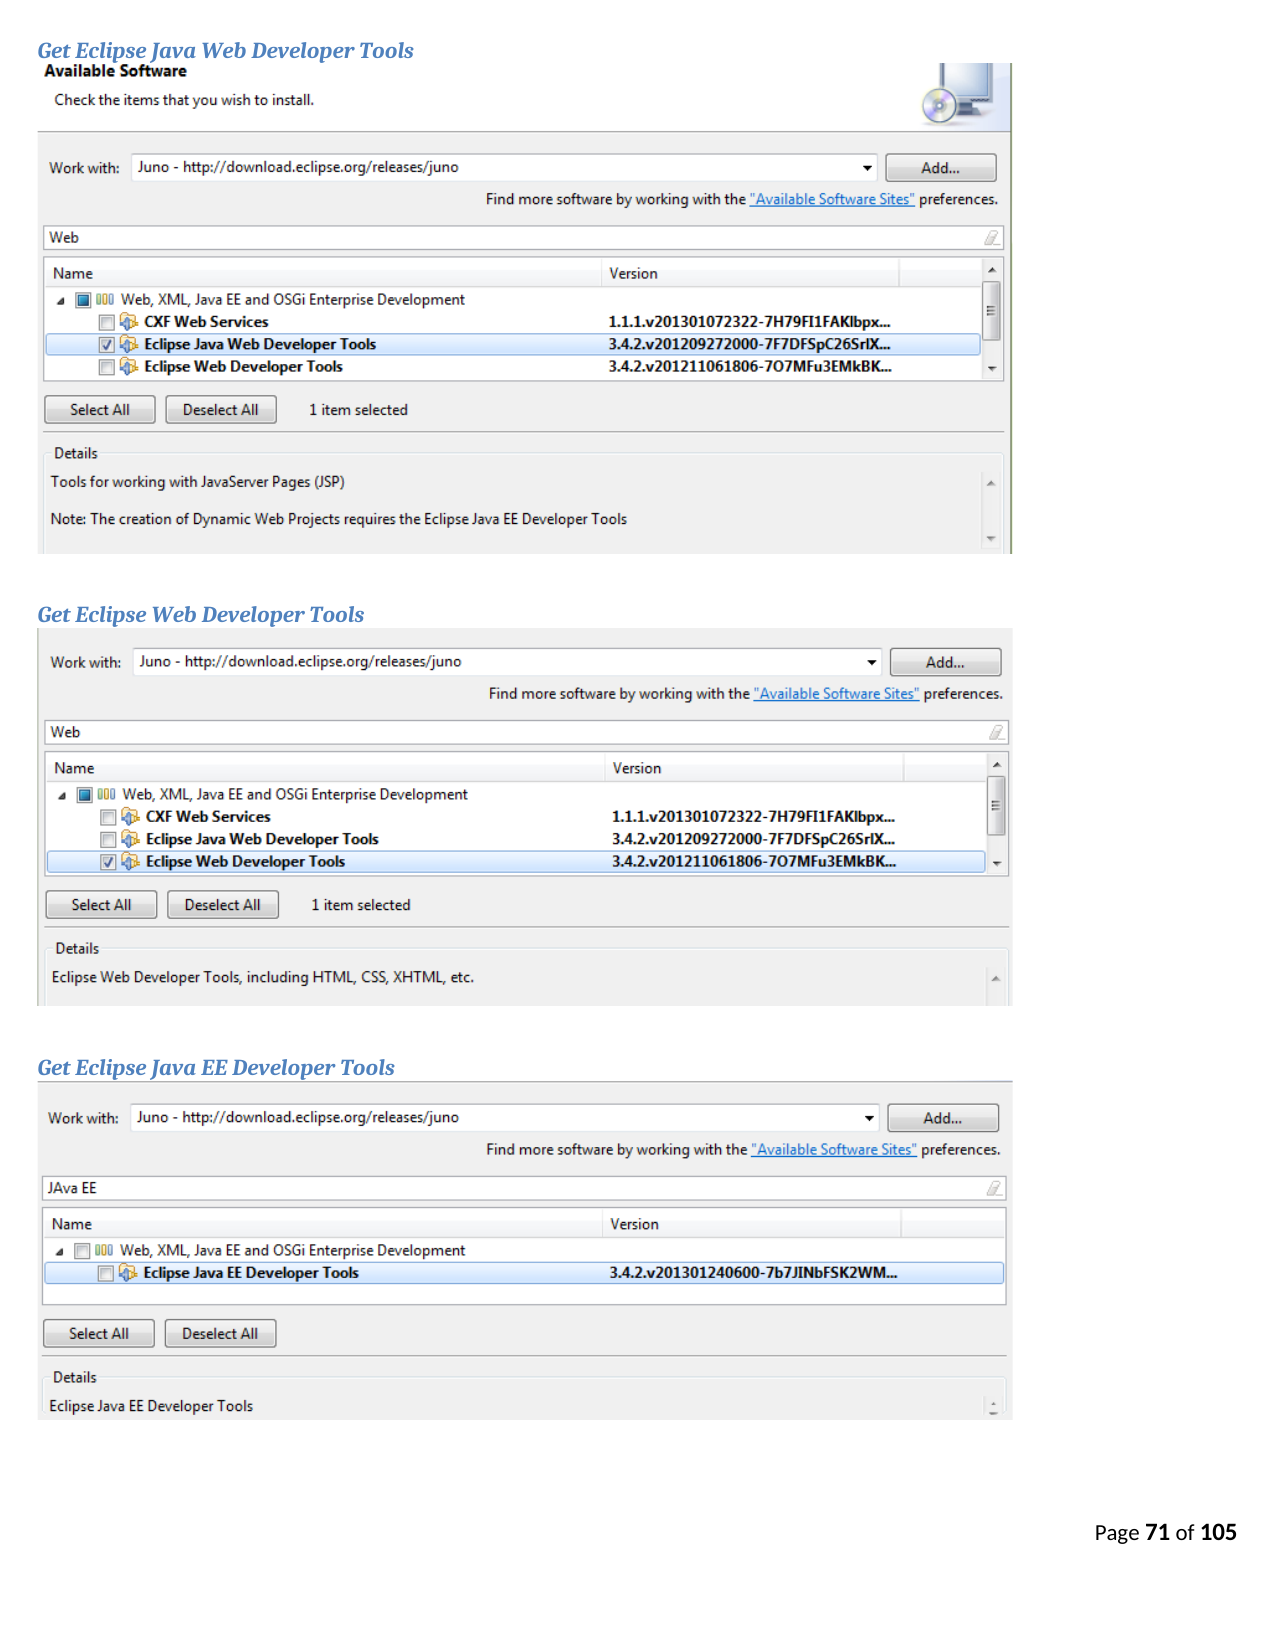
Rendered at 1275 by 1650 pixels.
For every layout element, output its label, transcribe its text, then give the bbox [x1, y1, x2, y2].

subtitle Get Eclipse Java Web Developer Tools [37, 37, 1237, 64]
picture [37, 1080, 1013, 1420]
subtitle Get Eclipse Web Developer Tools [37, 602, 1237, 628]
picture [37, 63, 1013, 554]
subtitle Get Eclipse Java EE Developer Tools [37, 1054, 1237, 1081]
picture [37, 628, 1013, 1006]
